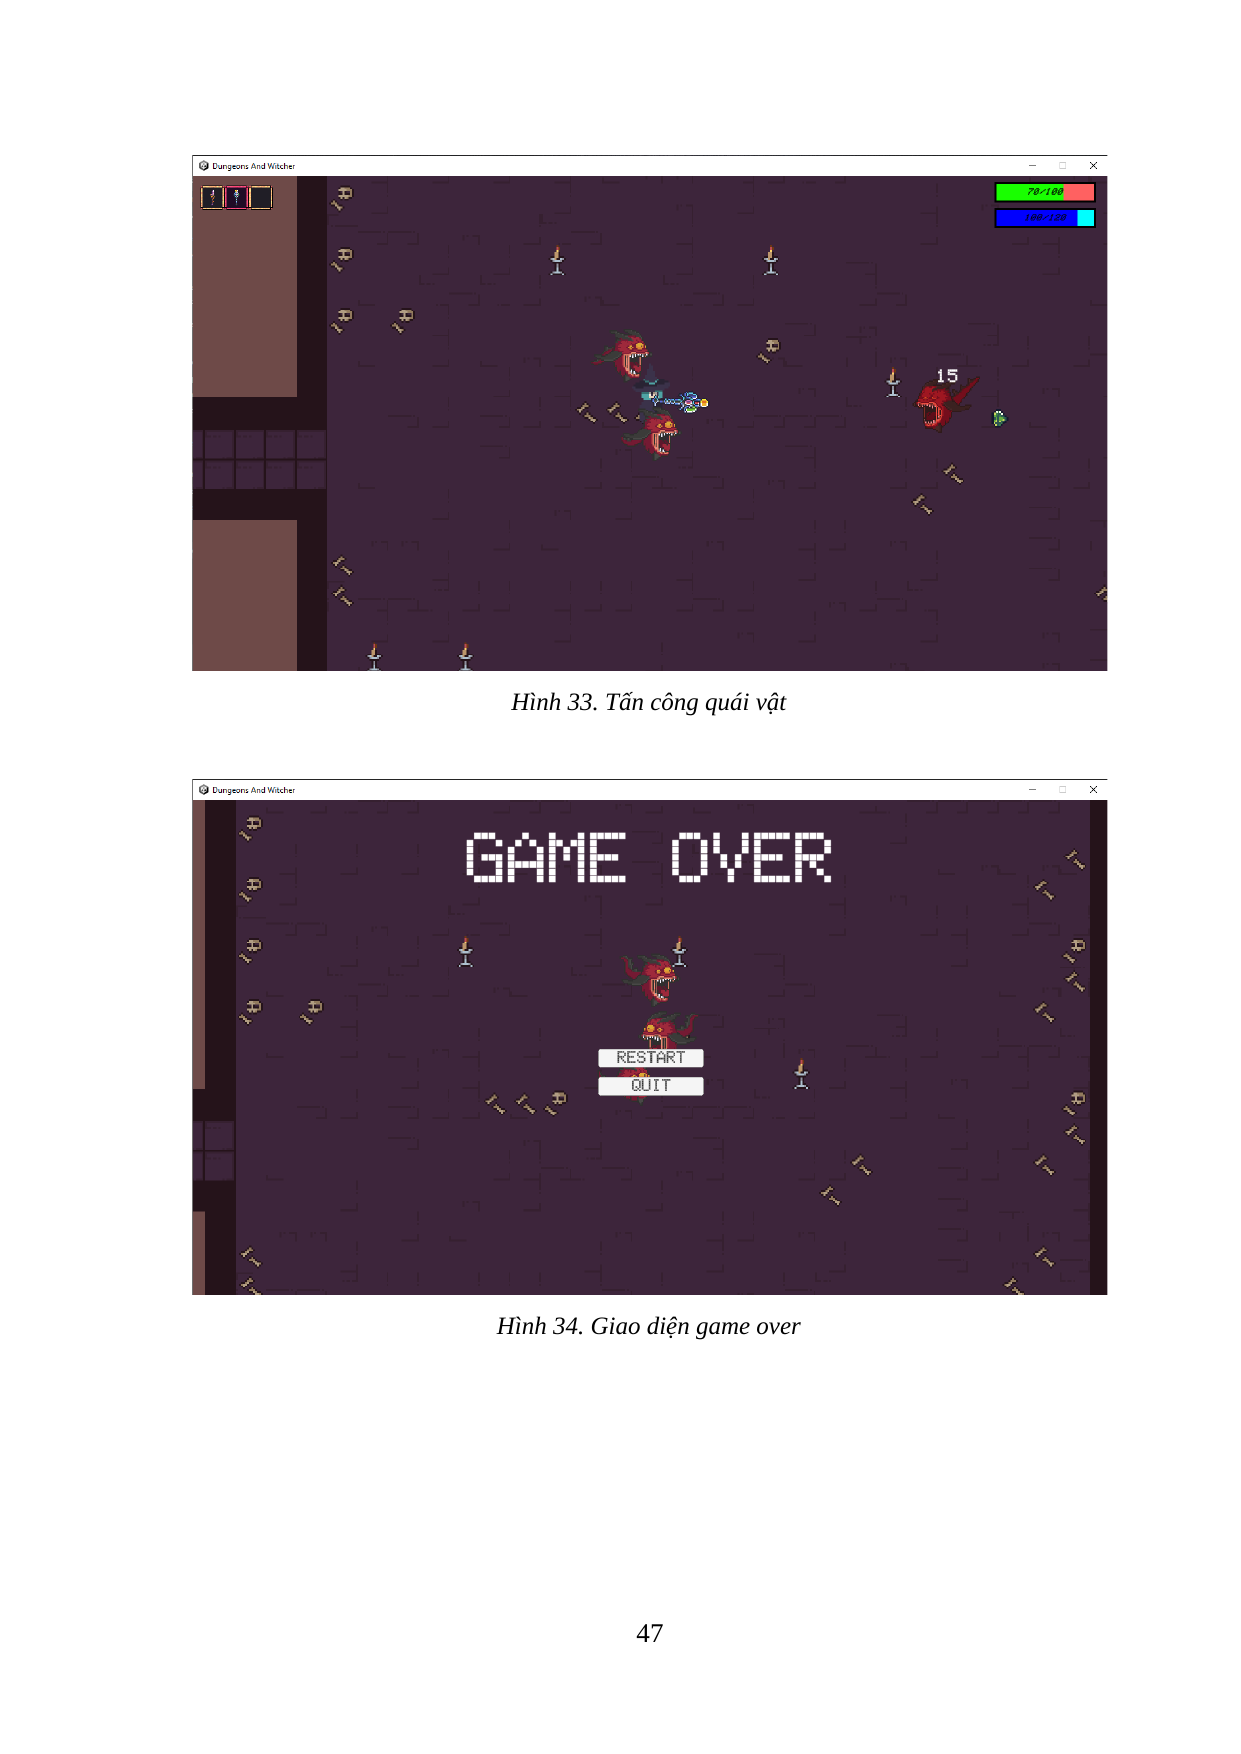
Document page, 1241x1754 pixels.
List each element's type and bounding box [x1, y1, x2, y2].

picture [192, 155, 1108, 671]
picture [192, 779, 1108, 1295]
